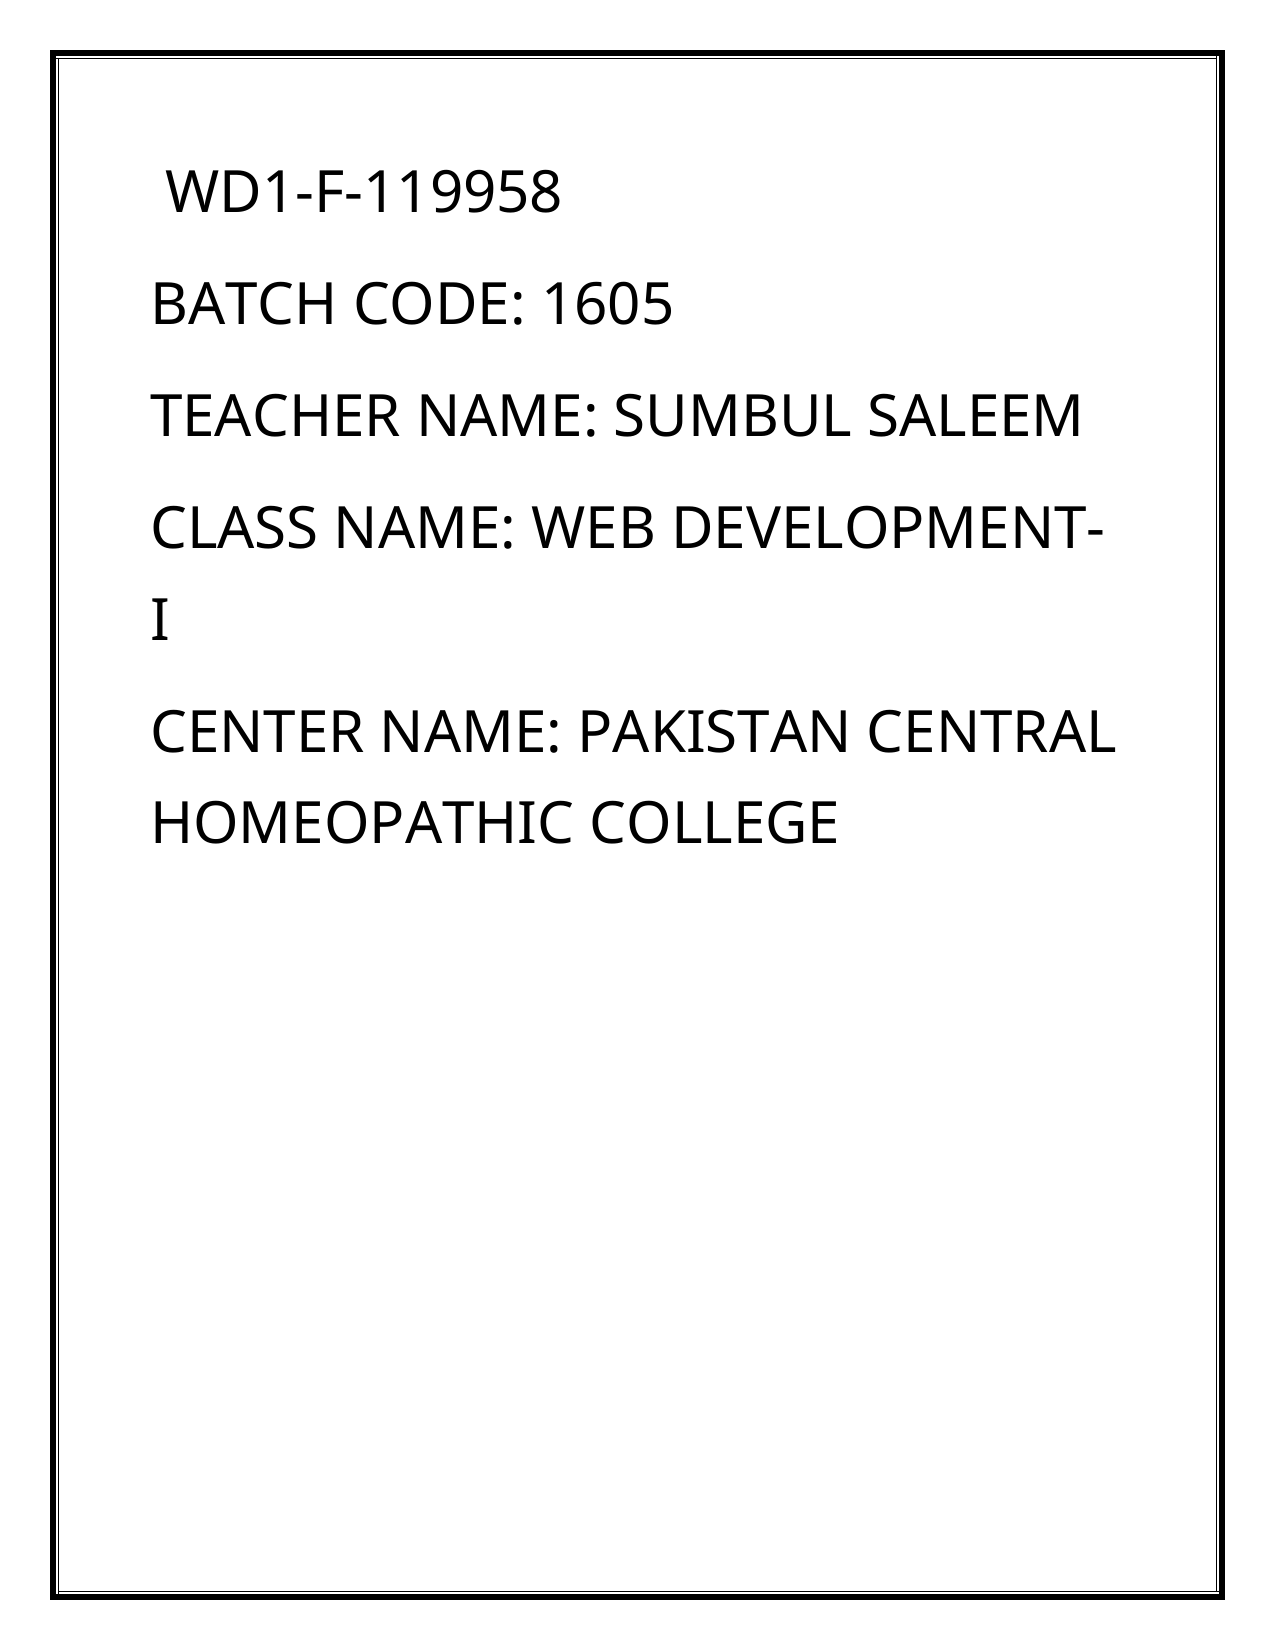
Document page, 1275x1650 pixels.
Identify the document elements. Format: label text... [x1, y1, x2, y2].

text CENTER NAME: PAKISTAN CENTRAL HOMEOPATHIC COLLEGE [150, 690, 1125, 861]
text CLASS NAME: WEB DEVELOPMENT-I [150, 487, 1125, 657]
text WD1-F-119958 [150, 150, 1125, 229]
text BATCH CODE: 1605 [150, 262, 1125, 342]
text TEACHER NAME: SUMBUL SALEEM [150, 374, 1125, 454]
